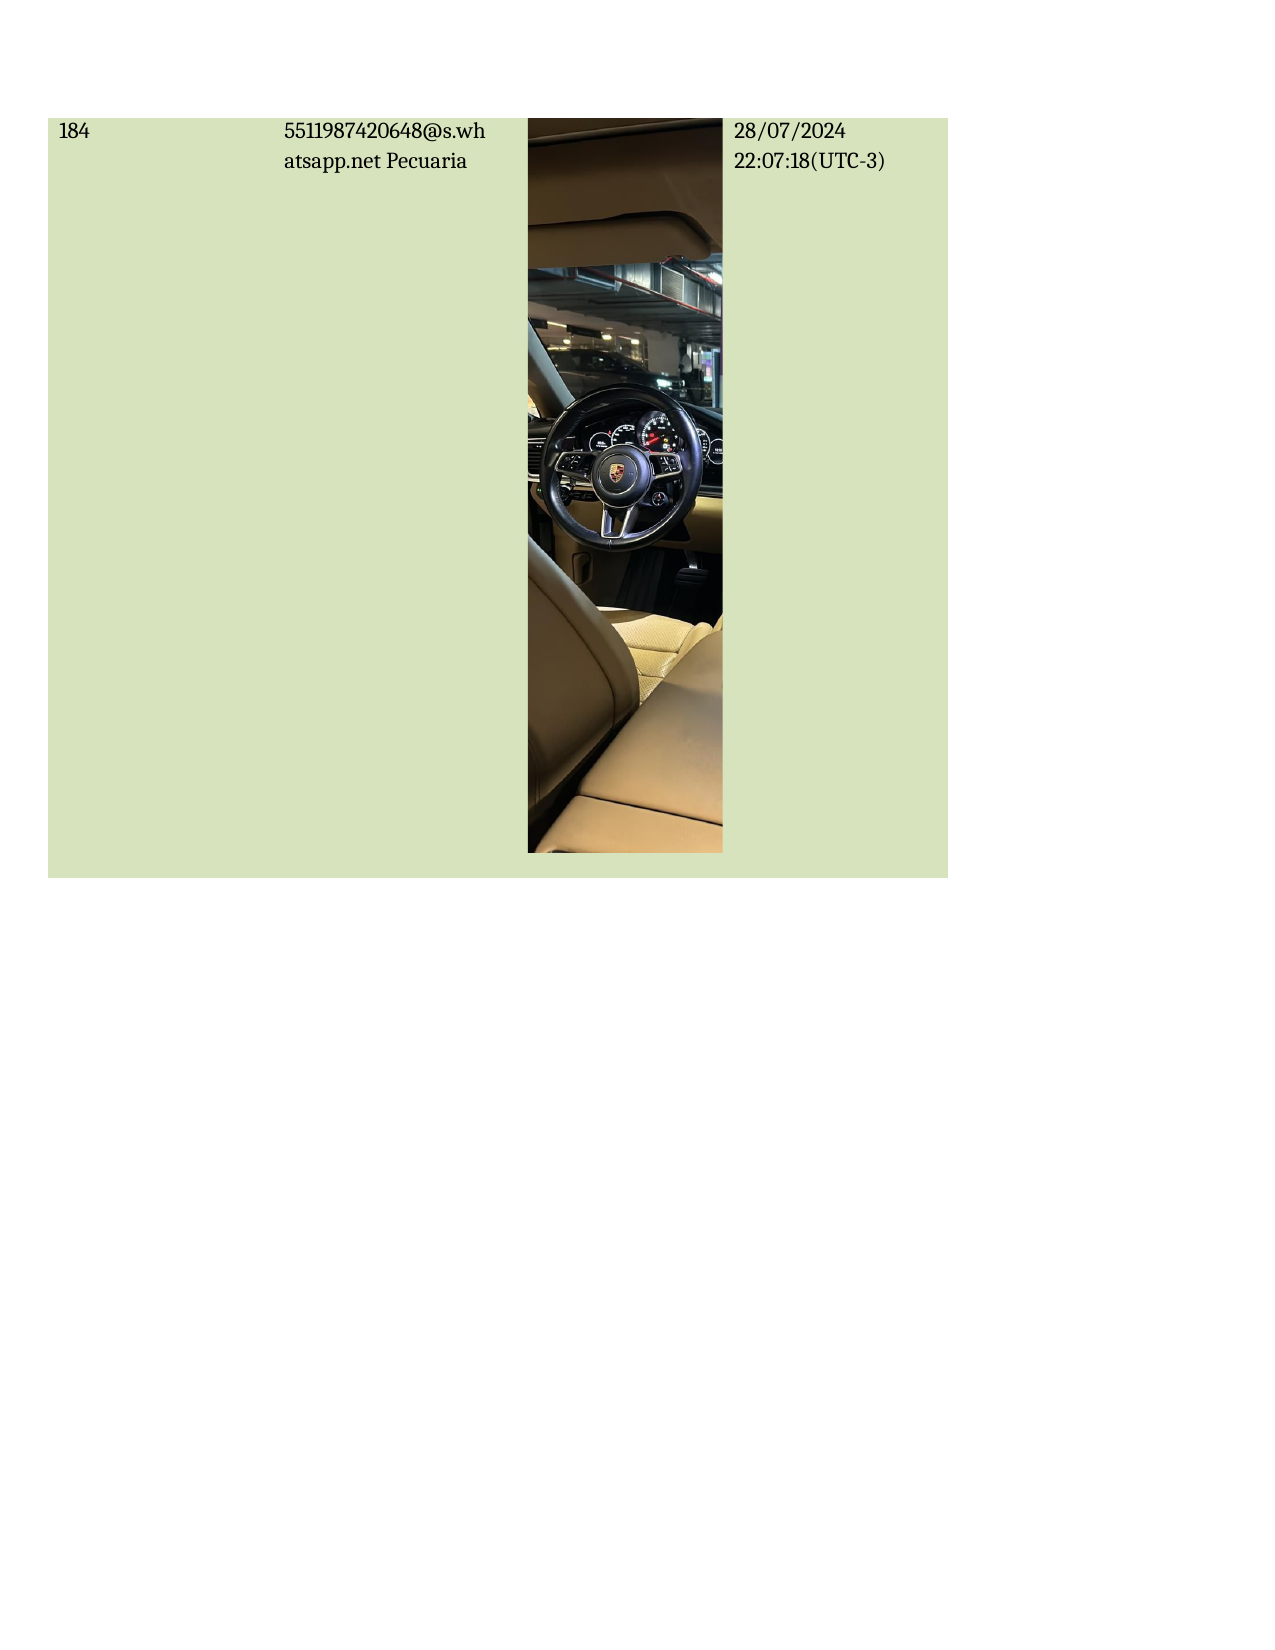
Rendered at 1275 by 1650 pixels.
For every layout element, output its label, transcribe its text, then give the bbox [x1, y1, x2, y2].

table_cell 5511987420648@s.whatsapp.net Pecuaria [273, 118, 498, 878]
table_cell [498, 118, 723, 878]
table_cell 28/07/2024 22:07:18(UTC-3) [723, 118, 948, 878]
table_cell 184 [48, 118, 273, 878]
picture [527, 118, 723, 853]
